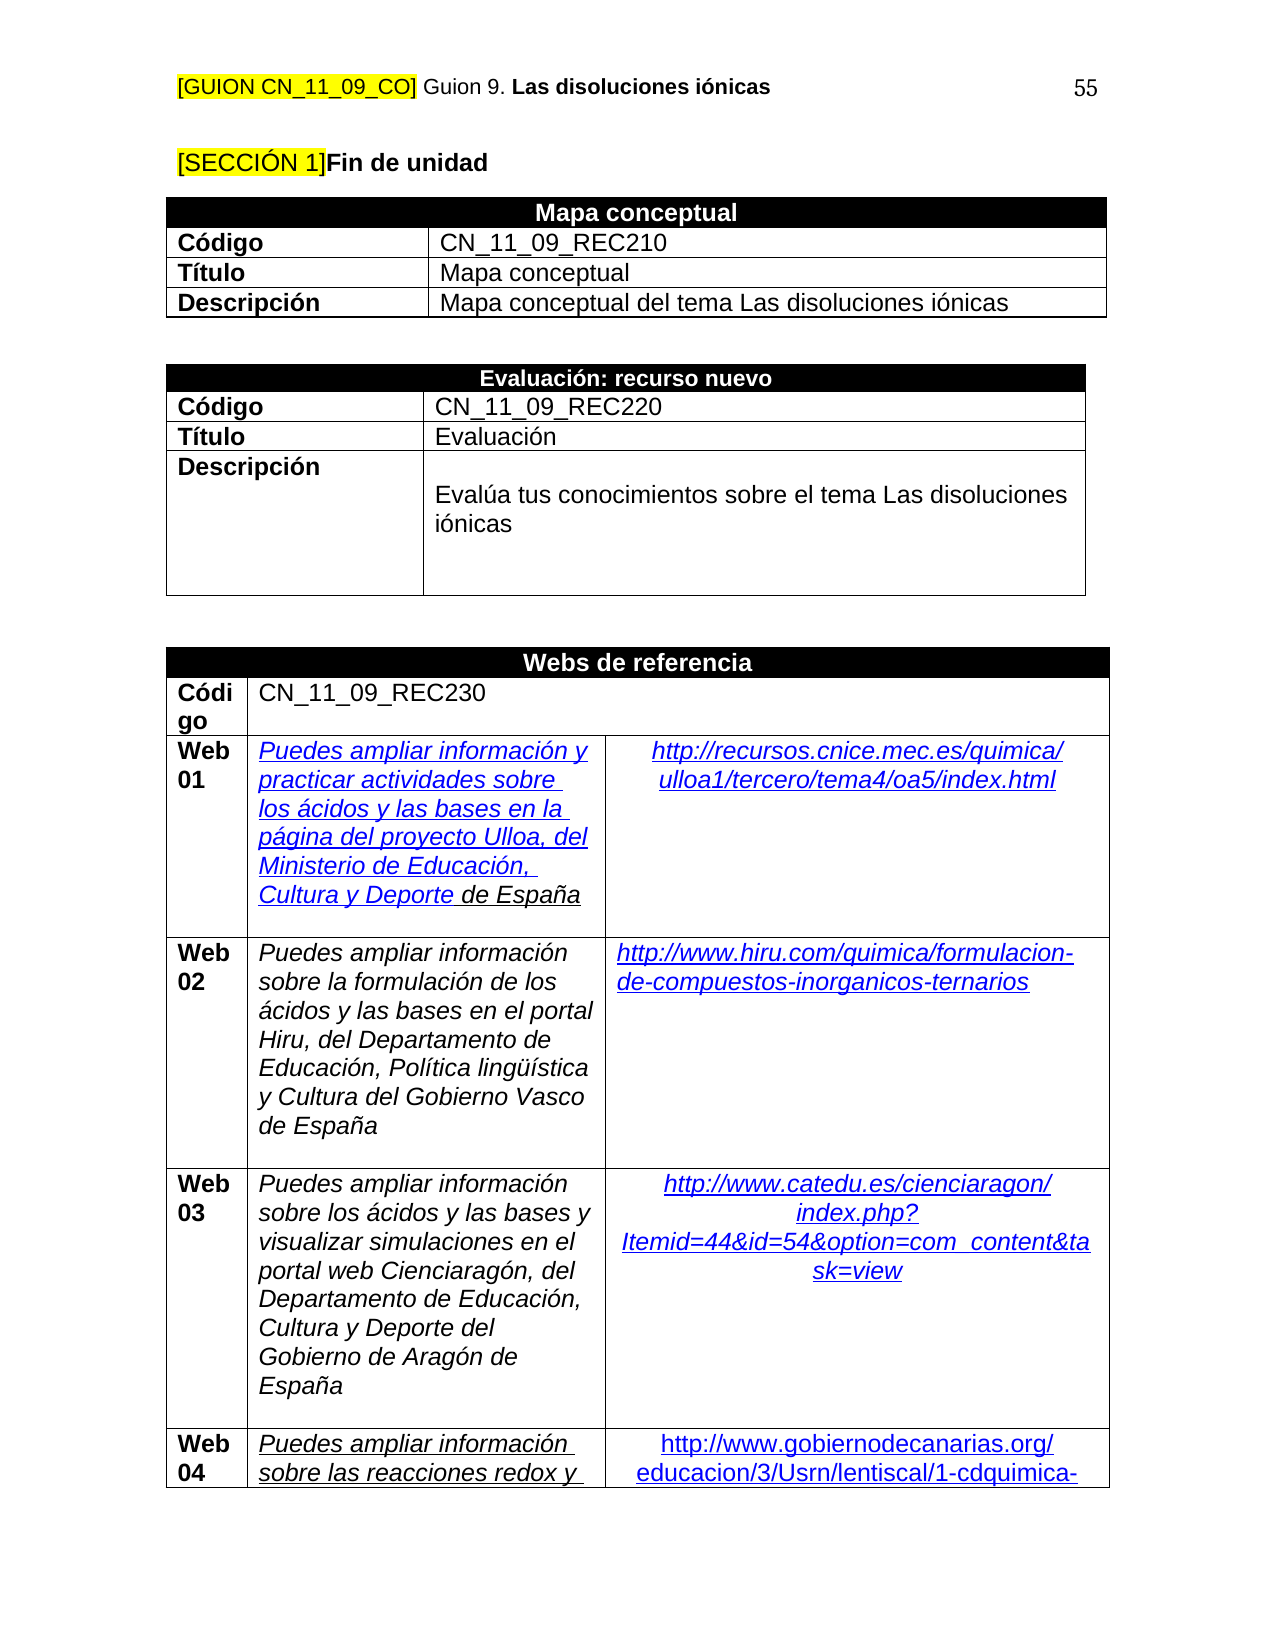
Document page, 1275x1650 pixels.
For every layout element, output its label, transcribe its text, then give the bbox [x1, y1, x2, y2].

table_cell Título [167, 422, 423, 450]
table_cell Web 01 [167, 736, 247, 937]
table_cell CN_11_09_REC230 [248, 678, 1109, 735]
table_header Mapa conceptual [167, 198, 1106, 227]
table_cell Código [167, 678, 247, 735]
table_cell Web 04 [167, 1429, 247, 1487]
table_cell Puedes ampliar información y practicar actividades sobre los ácidos y las bases en la página del proyecto Ulloa, del Ministerio de Educación, Cultura y Deporte de España [248, 736, 605, 937]
text [SECCIÓN 1]Fin de unidad [326, 148, 1098, 176]
table_cell Puedes ampliar información sobre la formulación de los ácidos y las bases en el portal Hiru, del Departamento de Educación, Política lingüística y Cultura del Gobierno Vasco de España [248, 938, 605, 1168]
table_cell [248, 1429, 605, 1487]
table_cell Mapa conceptual del tema Las disoluciones iónicas [429, 288, 1106, 316]
table_cell Descripción [167, 451, 423, 595]
table_cell Evalúa tus conocimientos sobre el tema Las disoluciones iónicas [424, 451, 1085, 595]
table_cell CN_11_09_REC220 [424, 392, 1085, 421]
table_header Webs de referencia [167, 648, 1109, 676]
table_cell Título [167, 258, 428, 287]
table_header Evaluación: recurso nuevo [167, 365, 1085, 391]
table_cell http://www.catedu.es/cienciaragon/index.php?Itemid=44&id=54&option=com_content&task=view [606, 1169, 1109, 1428]
table_cell Mapa conceptual [429, 258, 1106, 287]
table_cell Código [167, 392, 423, 421]
table_cell Web 02 [167, 938, 247, 1168]
table_cell CN_11_09_REC210 [429, 228, 1106, 257]
table_cell Web 03 [167, 1169, 247, 1428]
table_cell http://recursos.cnice.mec.es/quimica/ulloa1/tercero/tema4/oa5/index.html [606, 736, 1109, 937]
table_cell Descripción [167, 288, 428, 316]
table_cell Puedes ampliar información sobre los ácidos y las bases y visualizar simulaciones en el portal web Cienciaragón, del Departamento de Educación, Cultura y Deporte del Gobierno de Aragón de España [248, 1169, 605, 1428]
table_cell http://www.hiru.com/quimica/formulacion-de-compuestos-inorganicos-ternarios [606, 938, 1109, 1168]
table_cell Código [167, 228, 428, 257]
table_cell Evaluación [424, 422, 1085, 450]
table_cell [606, 1429, 1109, 1487]
